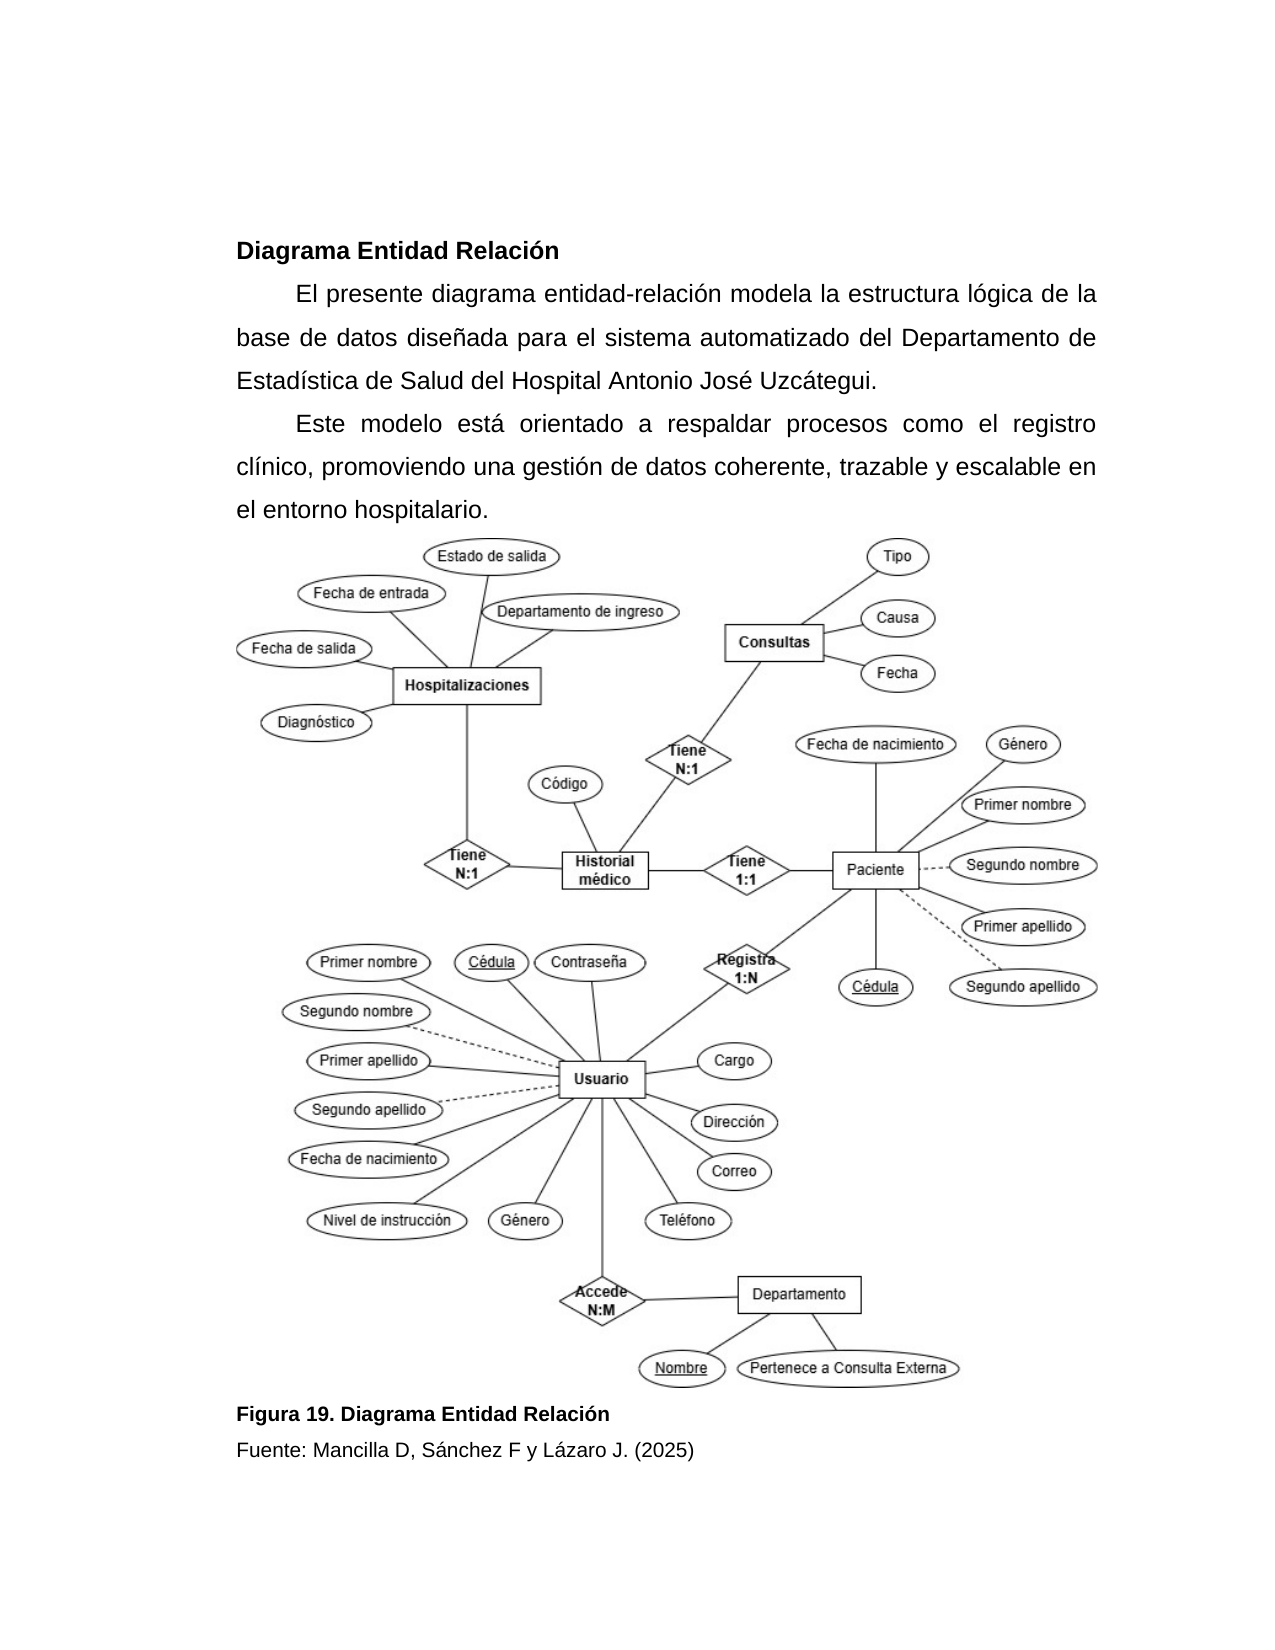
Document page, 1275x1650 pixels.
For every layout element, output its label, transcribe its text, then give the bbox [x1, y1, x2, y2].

text Fuente: Mancilla D, Sánchez F y Lázaro J. (2025) [236, 1438, 1098, 1462]
text El presente diagrama entidad-relación modela la estructura lógica de la base de datos diseñada para el sistema automatizado del Departamento de Estadística de Salud del Hospital Antonio José Uzcátegui. [236, 279, 1098, 394]
text Este modelo está orientado a respaldar procesos como el registro clínico, promoviendo una gestión de datos coherente, trazable y escalable en el entorno hospitalario. [236, 409, 1098, 524]
picture [236, 538, 1098, 1388]
subtitle Diagrama Entidad Relación [236, 236, 1098, 265]
